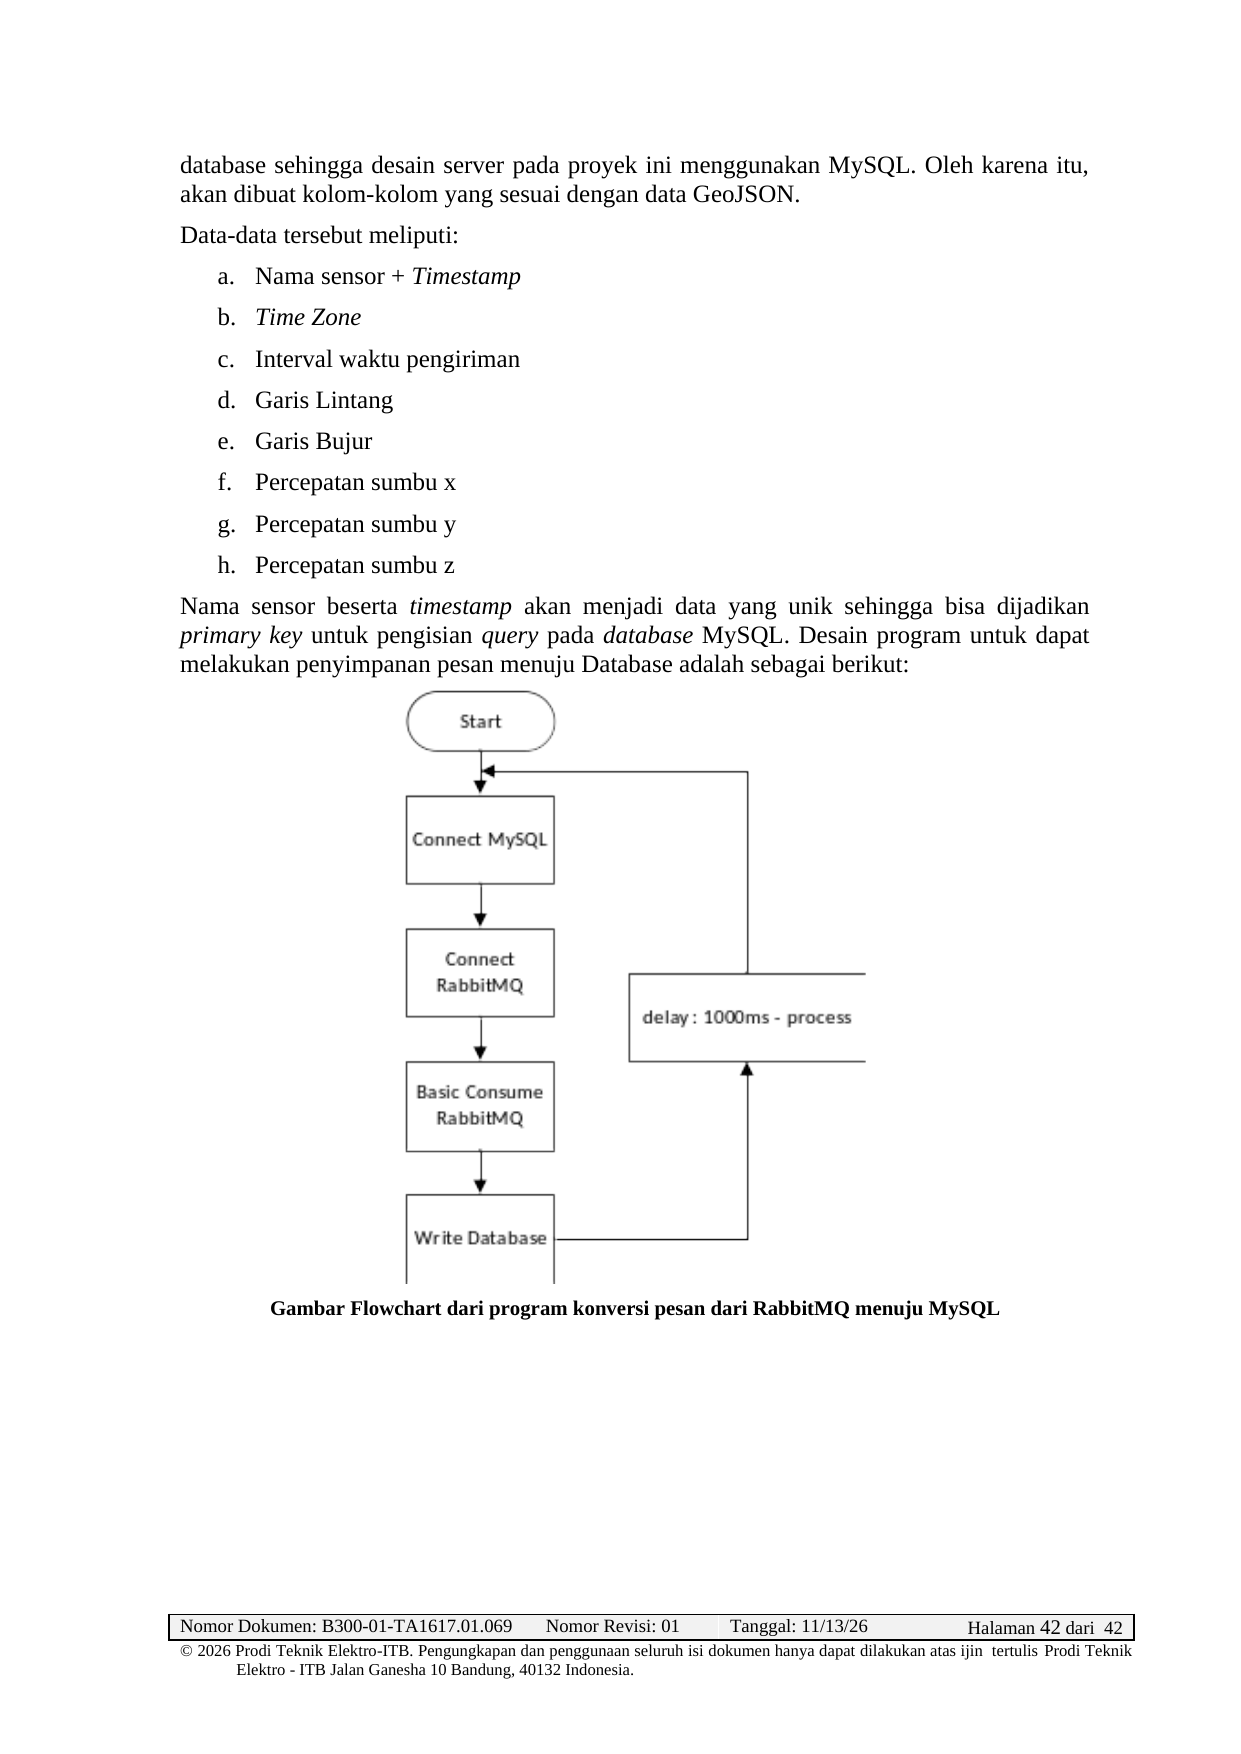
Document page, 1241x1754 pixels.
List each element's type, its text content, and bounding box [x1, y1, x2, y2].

list Percepatan sumbu y [217, 509, 1090, 537]
text Gambar Flowchart dari program konversi pesan dari RabbitMQ menuju MySQL [180, 1296, 1090, 1320]
list Percepatan sumbu x [217, 467, 1090, 496]
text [180, 150, 1090, 207]
list Garis Bujur [217, 426, 1090, 455]
list Interval waktu pengiriman [217, 344, 1090, 372]
list Nama sensor + Timestamp [217, 261, 1090, 290]
text Nama sensor beserta timestamp akan menjadi data yang unik sehingga bisa dijadikan primary key untuk pengisian query pada database MySQL. Desain program untuk dapat melakukan penyimpanan pesan menuju Database adalah sebagai berikut: [180, 591, 1090, 677]
list Garis Lintang [217, 385, 1090, 414]
text Data-data tersebut meliputi: [180, 220, 1090, 249]
list Time Zone [217, 302, 1090, 331]
list Percepatan sumbu z [217, 550, 1090, 579]
